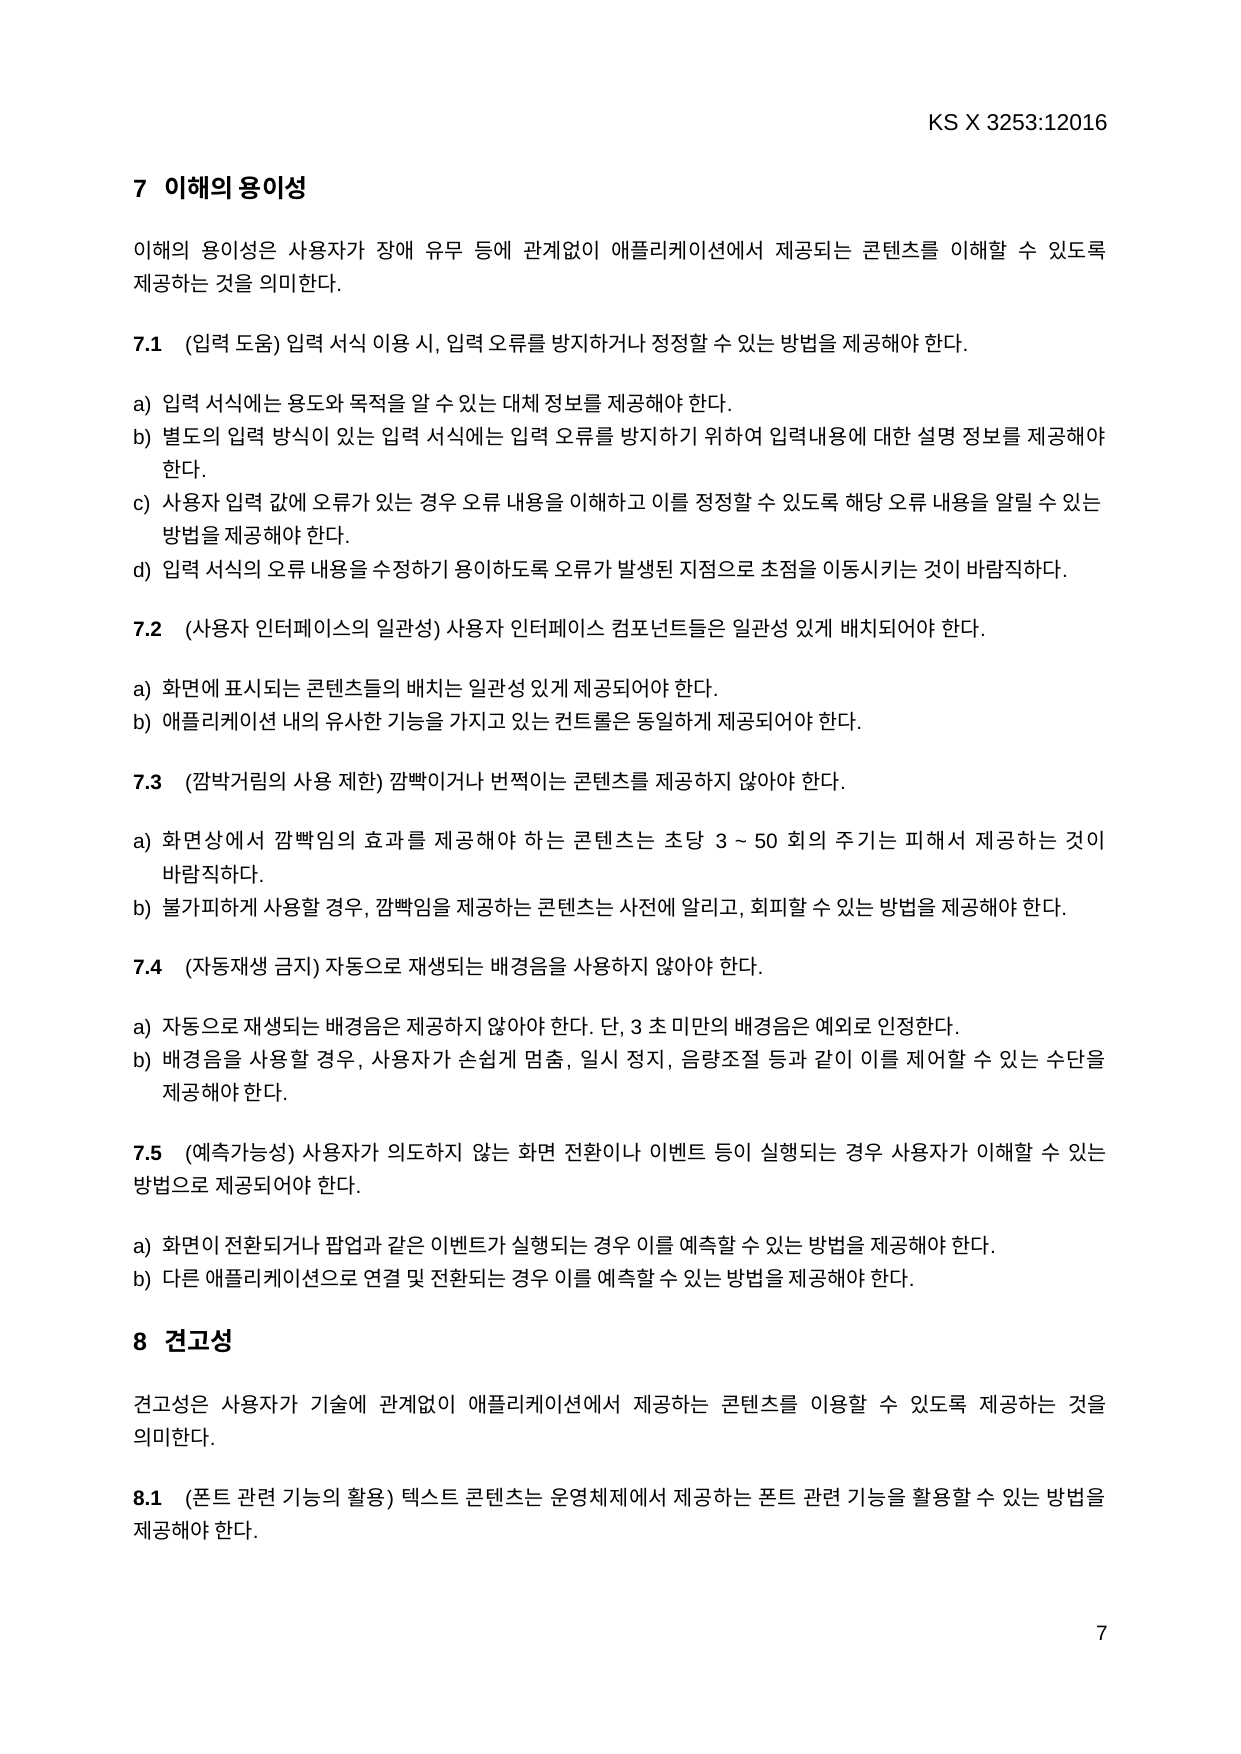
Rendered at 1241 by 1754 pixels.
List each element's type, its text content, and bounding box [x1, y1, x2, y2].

list 불가피하게 사용할 경우, 깜빡임을 제공하는 콘텐츠는 사전에 알리고, 회피할 수 있는 방법을 제공해야 한다. [133, 891, 1107, 921]
text (폰트 관련 기능의 활용) 텍스트 콘텐츠는 운영체제에서 제공하는 폰트 관련 기능을 활용할 수 있는 방법을 제공해야 한다. [133, 1481, 1107, 1544]
list 배경음을 사용할 경우, 사용자가 손쉽게 멈춤, 일시 정지, 음량조절 등과 같이 이를 제어할 수 있는 수단을 제공해야 한다. [133, 1043, 1107, 1107]
text (사용자 인터페이스의 일관성) 사용자 인터페이스 컴포넌트들은 일관성 있게 배치되어야 한다. [133, 613, 1107, 643]
list 별도의 입력 방식이 있는 입력 서식에는 입력 오류를 방지하기 위하여 입력내용에 대한 설명 정보를 제공해야 한다. [133, 420, 1107, 483]
list 자동으로 재생되는 배경음은 제공하지 않아야 한다. 단, 3 초 미만의 배경음은 예외로 인정한다. [133, 1010, 1107, 1040]
text 이해의 용이성은 사용자가 장애 유무 등에 관계없이 애플리케이션에서 제공되는 콘텐츠를 이해할 수 있도록 제공하는 것을 의미한다. [133, 234, 1107, 298]
list 화면상에서 깜빡임의 효과를 제공해야 하는 콘텐츠는 초당 3 ~ 50 회의 주기는 피해서 제공하는 것이 바람직하다. [133, 824, 1107, 888]
text (예측가능성) 사용자가 의도하지 않는 화면 전환이나 이벤트 등이 실행되는 경우 사용자가 이해할 수 있는 방법으로 제공되어야 한다. [133, 1136, 1107, 1200]
list 애플리케이션 내의 유사한 기능을 가지고 있는 컨트롤은 동일하게 제공되어야 한다. [133, 705, 1107, 736]
subtitle 이해의 용이성 [133, 168, 1107, 204]
list 입력 서식의 오류 내용을 수정하기 용이하도록 오류가 발생된 지점으로 초점을 이동시키는 것이 바람직하다. [133, 553, 1107, 583]
subtitle 견고성 [133, 1322, 1107, 1358]
text (입력 도움) 입력 서식 이용 시, 입력 오류를 방지하거나 정정할 수 있는 방법을 제공해야 한다. [133, 327, 1107, 357]
text 견고성은 사용자가 기술에 관계없이 애플리케이션에서 제공하는 콘텐츠를 이용할 수 있도록 제공하는 것을 의미한다. [133, 1388, 1107, 1451]
text (자동재생 금지) 자동으로 재생되는 배경음을 사용하지 않아야 한다. [133, 951, 1107, 981]
list 화면에 표시되는 콘텐츠들의 배치는 일관성 있게 제공되어야 한다. [133, 672, 1107, 702]
list 사용자 입력 값에 오류가 있는 경우 오류 내용을 이해하고 이를 정정할 수 있도록 해당 오류 내용을 알릴 수 있는 방법을 제공해야 한다. [133, 487, 1107, 550]
text (깜박거림의 사용 제한) 깜빡이거나 번쩍이는 콘텐츠를 제공하지 않아야 한다. [133, 765, 1107, 795]
list 다른 애플리케이션으로 연결 및 전환되는 경우 이를 예측할 수 있는 방법을 제공해야 한다. [133, 1262, 1107, 1292]
list 화면이 전환되거나 팝업과 같은 이벤트가 실행되는 경우 이를 예측할 수 있는 방법을 제공해야 한다. [133, 1229, 1107, 1259]
list 입력 서식에는 용도와 목적을 알 수 있는 대체 정보를 제공해야 한다. [133, 387, 1107, 417]
